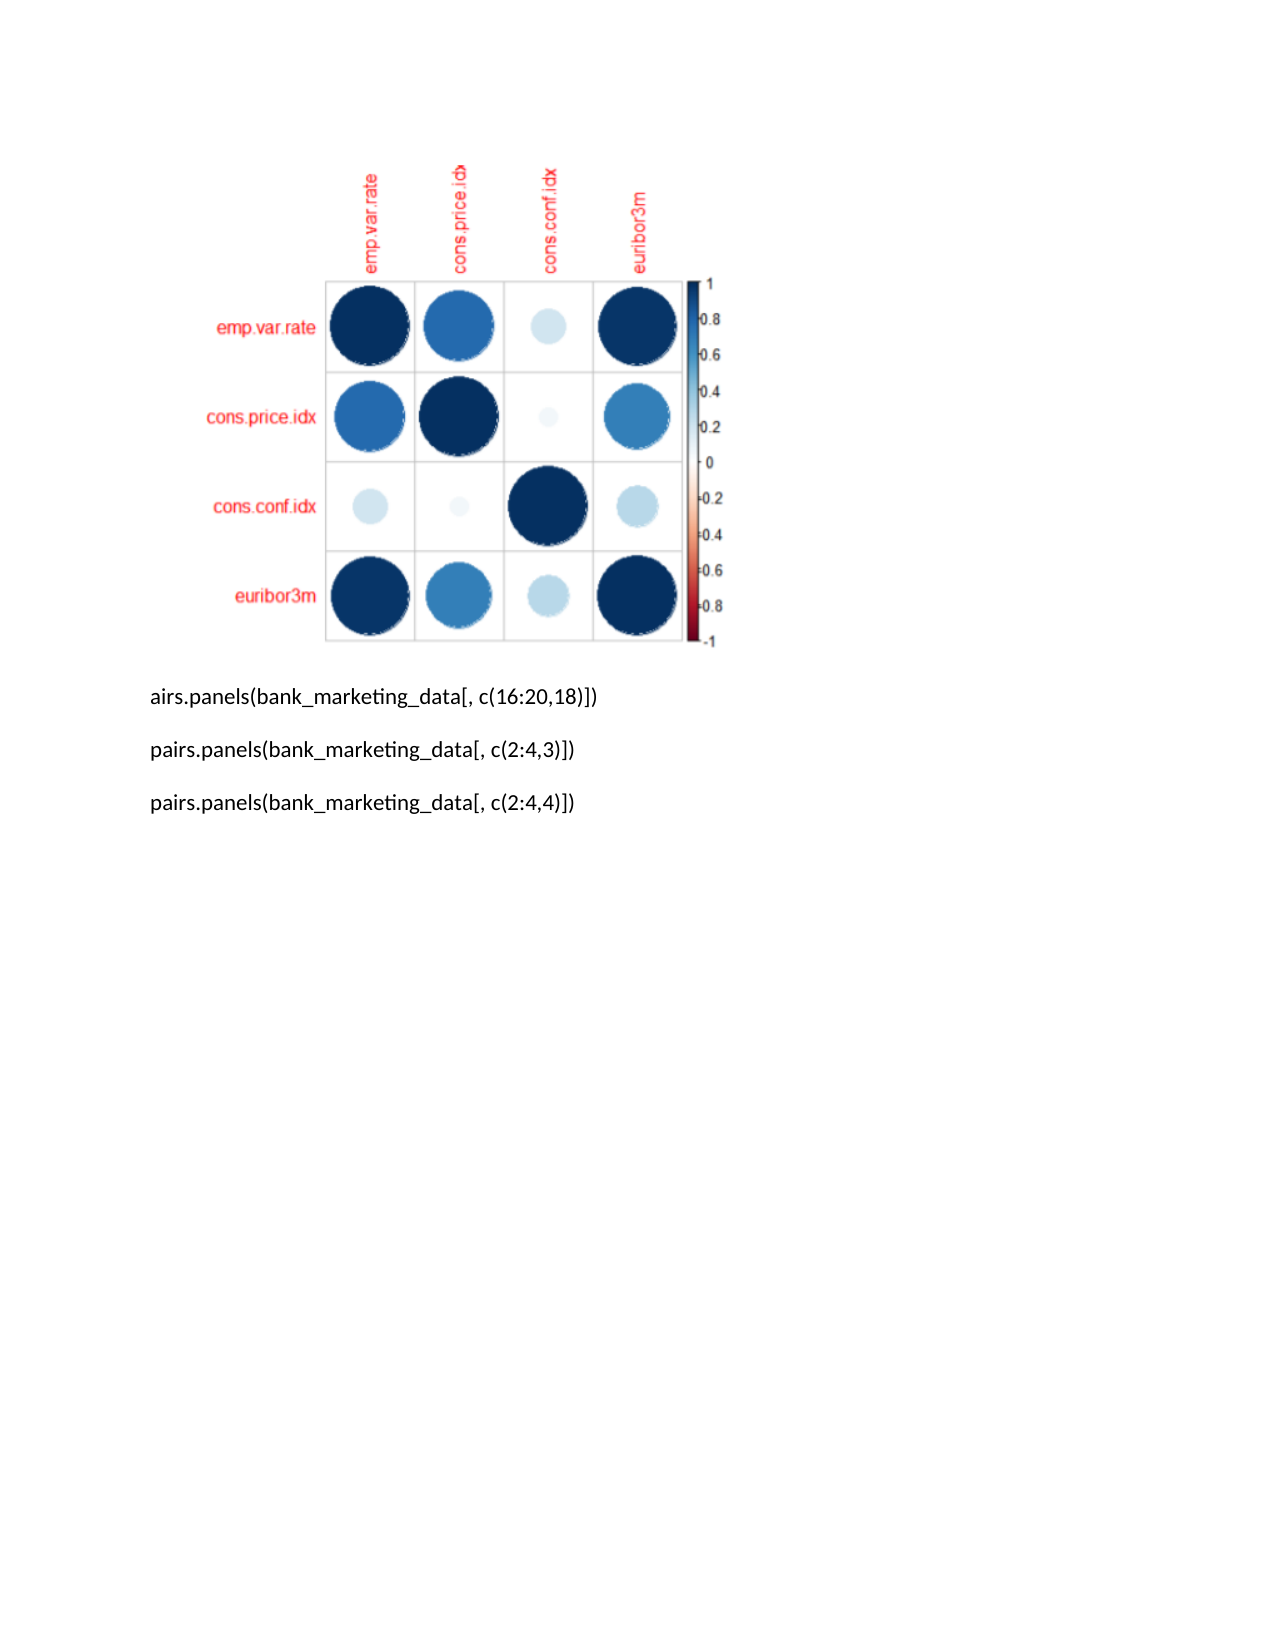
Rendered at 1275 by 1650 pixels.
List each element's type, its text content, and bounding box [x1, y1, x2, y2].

picture [150, 150, 783, 658]
text pairs.panels(bank_marketing_data[, c(2:4,3)]) [150, 736, 1125, 763]
text pairs.panels(bank_marketing_data[, c(2:4,4)]) [150, 788, 1125, 817]
text airs.panels(bank_marketing_data[, c(16:20,18)]) [150, 682, 1125, 711]
